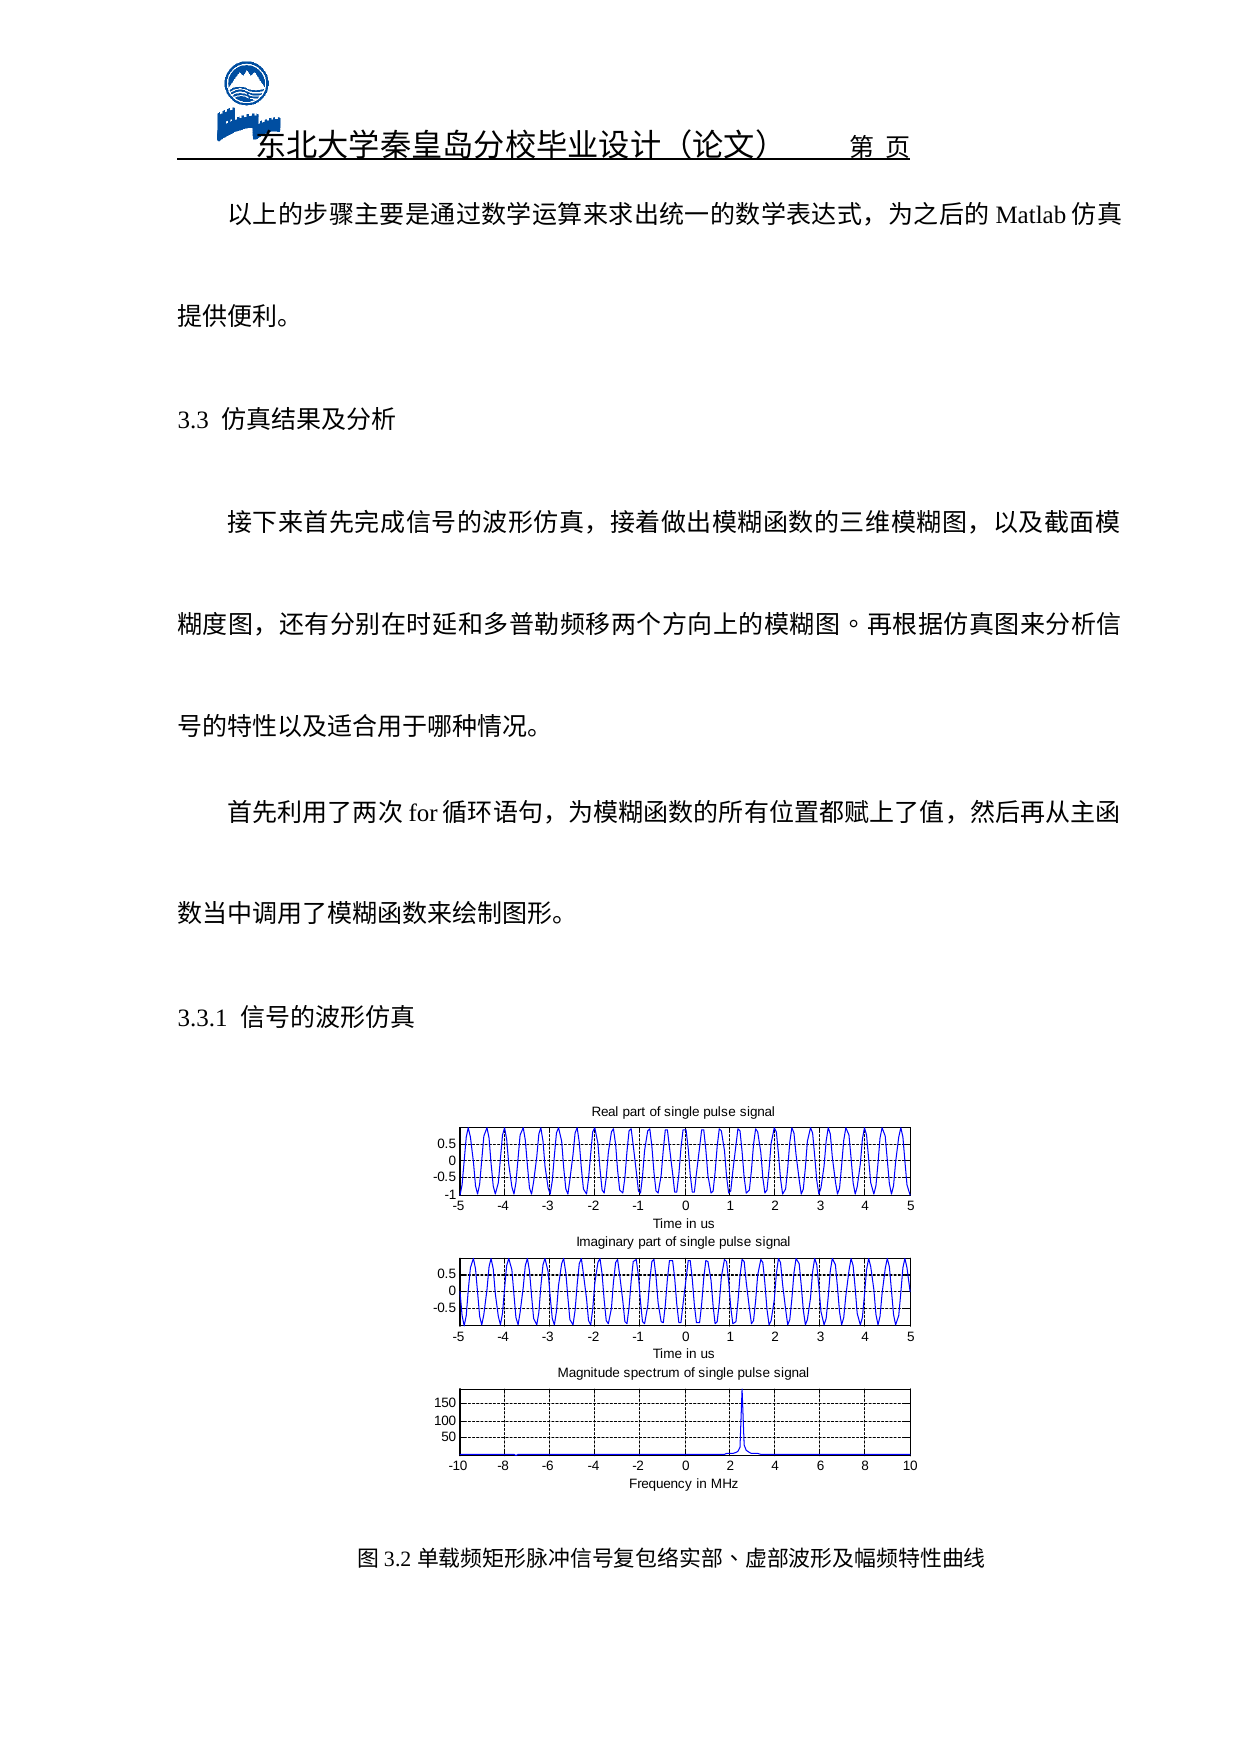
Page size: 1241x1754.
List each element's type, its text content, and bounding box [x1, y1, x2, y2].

subtitle 3.3.1 信号的波形仿真 [177, 981, 1122, 1049]
text 以上的步骤主要是通过数学运算来求出统一的数学表达式，为之后的Matlab仿真提供便利。 [177, 178, 1122, 348]
subtitle 3.3 仿真结果及分析 [177, 383, 1122, 451]
text 首先利用了两次for循环语句，为模糊函数的所有位置都赋上了值，然后再从主函数当中调用了模糊函数来绘制图形。 [177, 776, 1122, 946]
text 图3.2 单载频矩形脉冲信号复包络实部、虚部波形及幅频特性曲线 [177, 1540, 1122, 1574]
text 接下来首先完成信号的波形仿真，接着做出模糊函数的三维模糊图，以及截面模糊度图，还有分别在时延和多普勒频移两个方向上的模糊图。再根据仿真图来分析信号的特性以及适合用于哪种情况。 [177, 486, 1122, 758]
picture [208, 61, 285, 143]
